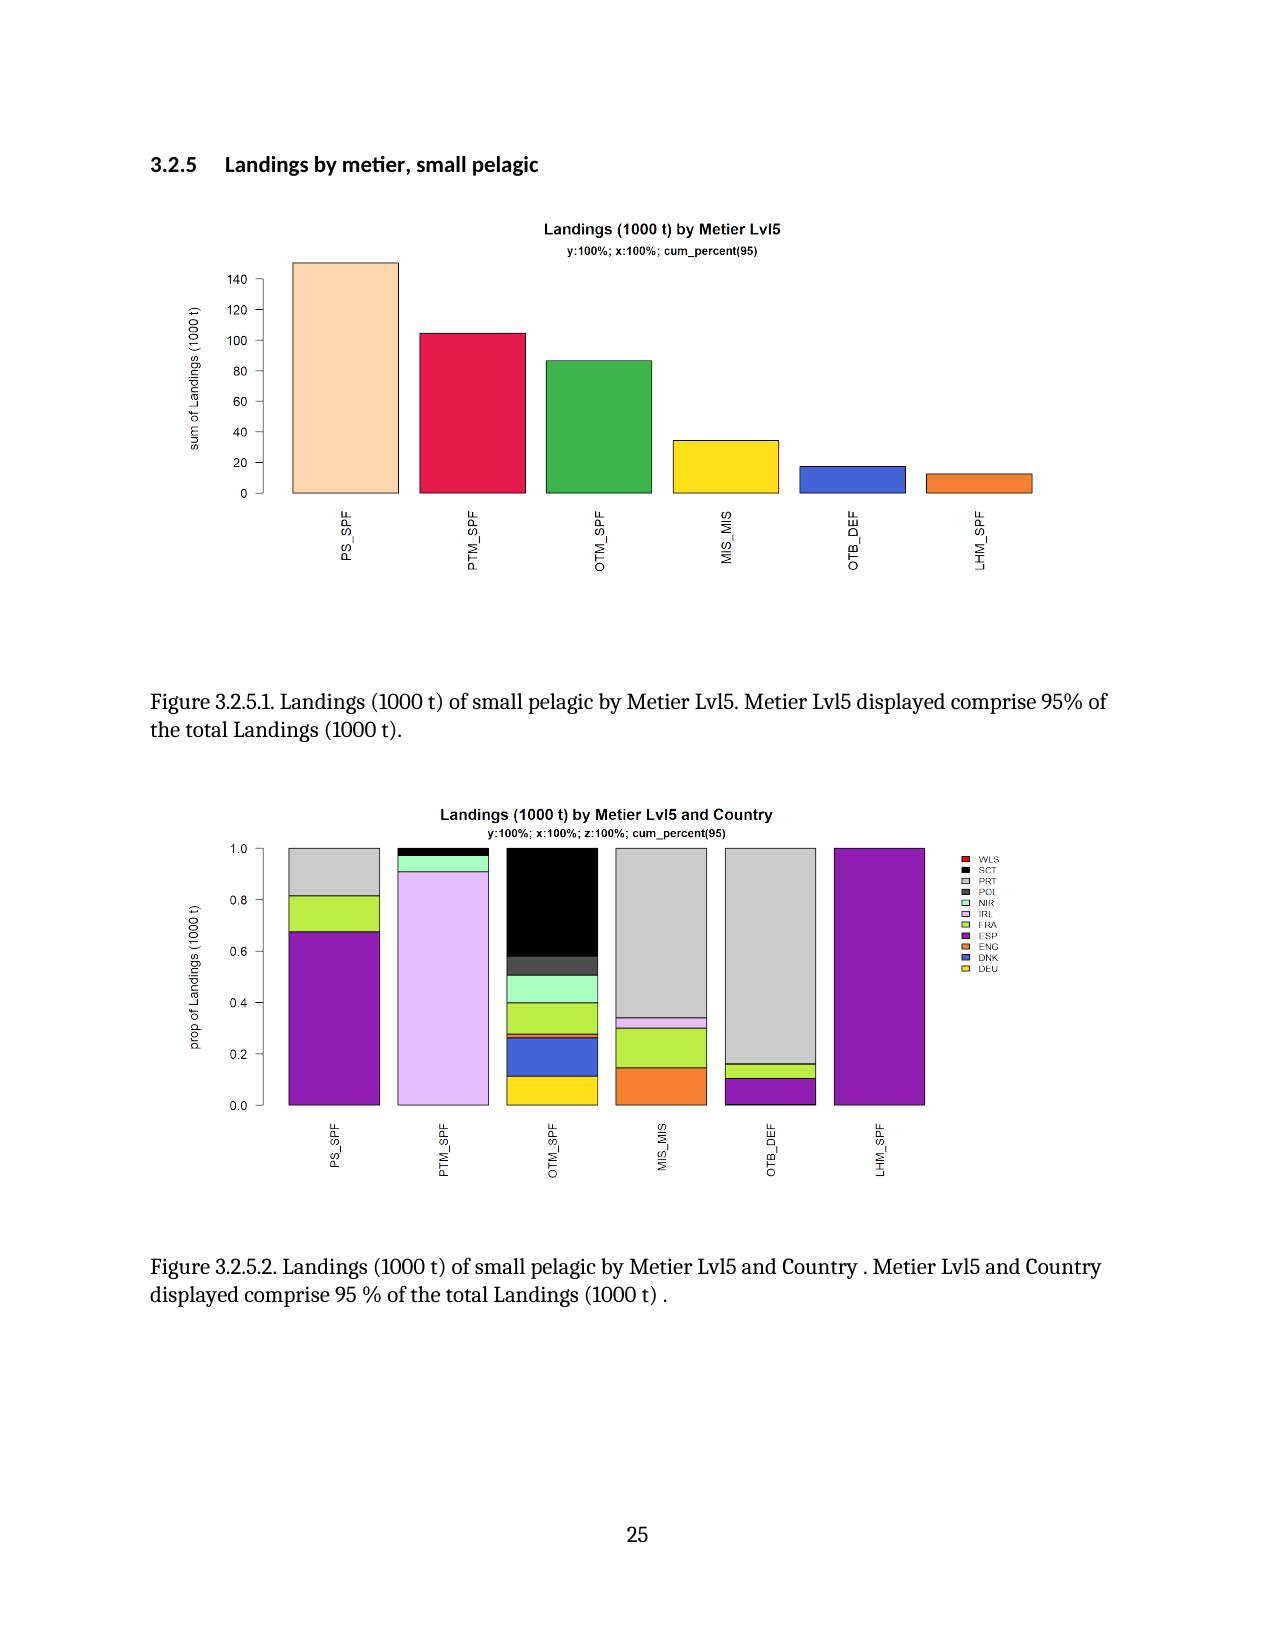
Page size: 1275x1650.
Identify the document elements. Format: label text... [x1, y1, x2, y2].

subtitle Landings by metier, small pelagic [150, 150, 1125, 178]
picture [150, 198, 1125, 687]
text Figure 3.2.5.2. Landings (1000 t) of small pelagic by Metier Lvl5 and Country . Metier Lvl5 and Country displayed comprise 95 % of the total Landings (1000 t) . [150, 1252, 1125, 1308]
picture [150, 764, 1125, 1252]
text Figure 3.2.5.1. Landings (1000 t) of small pelagic by Metier Lvl5. Metier Lvl5 displayed comprise 95% of the total Landings (1000 t). [150, 687, 1125, 743]
